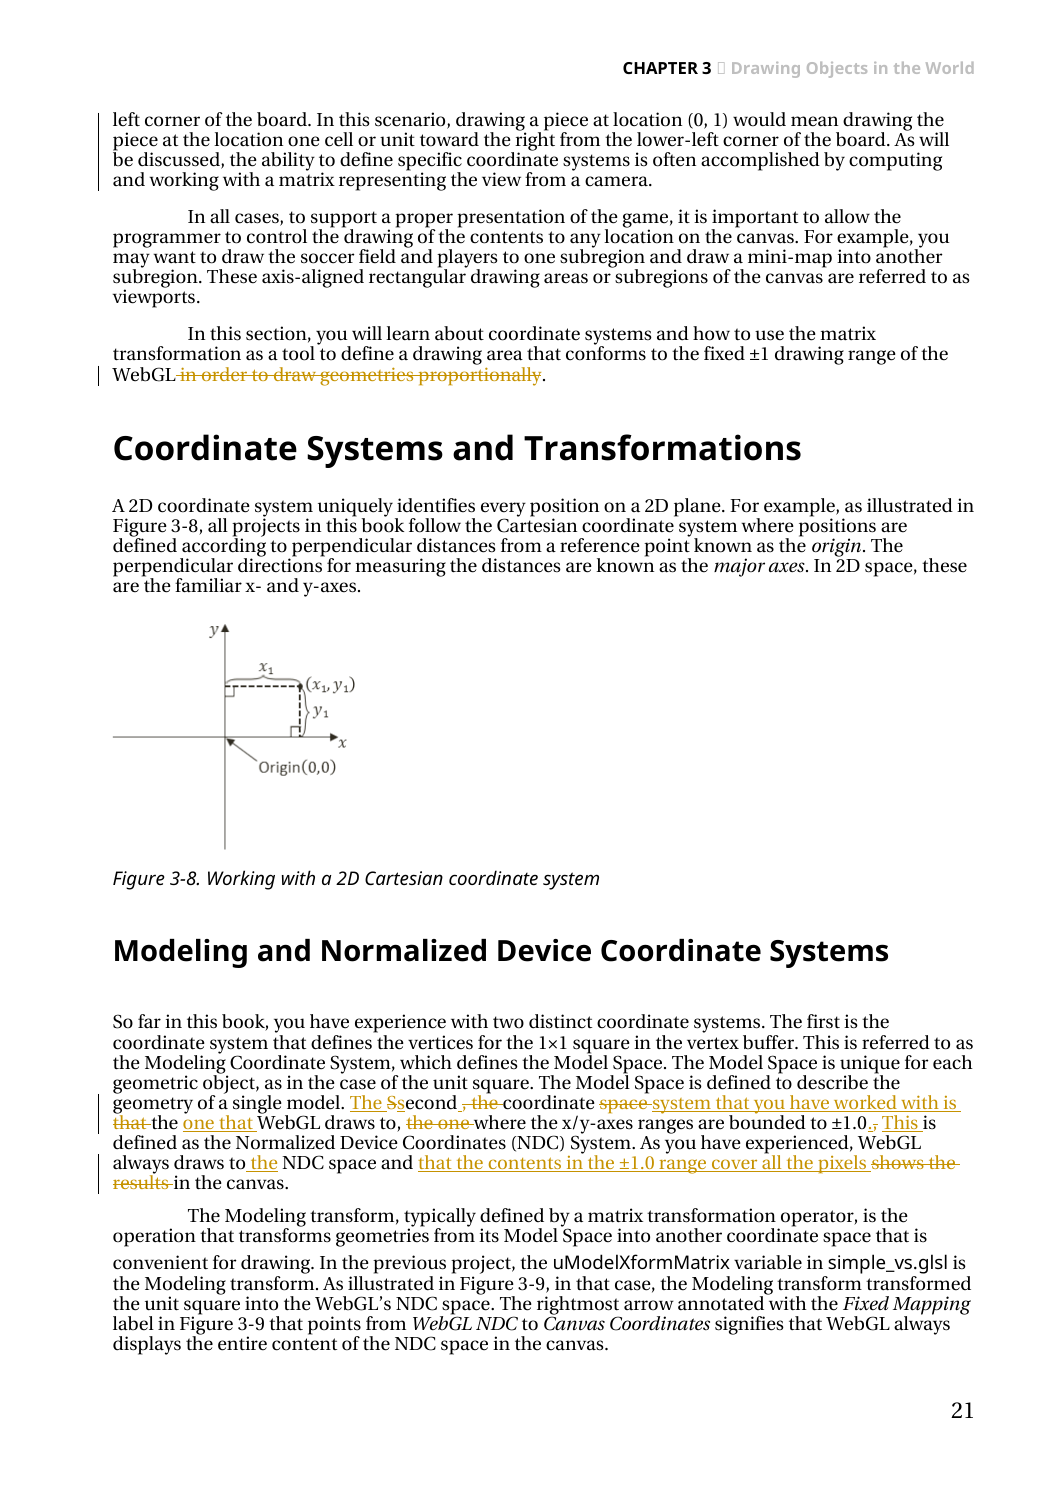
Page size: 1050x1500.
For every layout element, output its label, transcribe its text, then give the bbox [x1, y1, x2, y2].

text In all cases, to support a proper presentation of the game, it is important to allow the programmer to control the drawing of the contents to any location on the canvas. For example, you may want to draw the soccer field and players to one subregion and draw a mini-map into another subregion. These axis-aligned rectangular drawing areas or subregions of the canvas are referred to as viewports. [112, 209, 975, 309]
text Figure 3-8. Working with a 2D Cartesian coordinate system [112, 866, 975, 891]
subtitle Coordinate Systems and Transformations [112, 424, 975, 470]
picture [112, 611, 355, 850]
text A 2D coordinate system uniquely identifies every position on a 2D plane. For example, as illustrated in Figure 3-8, all projects in this book follow the Cartesian coordinate system where positions are defined according to perpendicular distances from a reference point known as the origin. The perpendicular directions for measuring the distances are known as the major axes. In 2D space, these are the familiar x- and y-axes. [112, 498, 975, 598]
text The Modeling transform, typically defined by a matrix transformation operator, is the operation that transforms geometries from its Model Space into another coordinate space that is convenient for drawing. In the previous project, the uModelXformMatrix variable in simple_vs.glsl is the Modeling transform. As illustrated in Figure 3-9, in that case, the Modeling transform transformed the unit square into the WebGL’s NDC space. The rightmost arrow annotated with the Fixed Mapping label in Figure 3-9 that points from WebGL NDC to Canvas Coordinates signifies that WebGL always displays the entire content of the NDC space in the canvas. [112, 1208, 975, 1355]
subtitle Modeling and Normalized Device Coordinate Systems [112, 931, 975, 970]
text So far in this book, you have experience with two distinct coordinate systems. The first is the coordinate system that defines the vertices for the 1×1 square in the vertex buffer. This is referred to as the Modeling Coordinate System, which defines the Model Space. The Model Space is unique for each geometric object, as in the case of the unit square. The Model Space is defined to describe the geometry of a single model. econdcoordinate the WebGL draws to, where the x/y-axes ranges are bounded to ±1.0 is defined as the Normalized Device Coordinates (NDC) System. As you have experienced, WebGL always draws to NDC space and in the canvas. [112, 1015, 975, 1194]
text In this section, you will learn about coordinate systems and how to use the matrix transformation as a tool to define a drawing area that conforms to the fixed ±1 drawing range of the WebGL. [112, 327, 975, 386]
